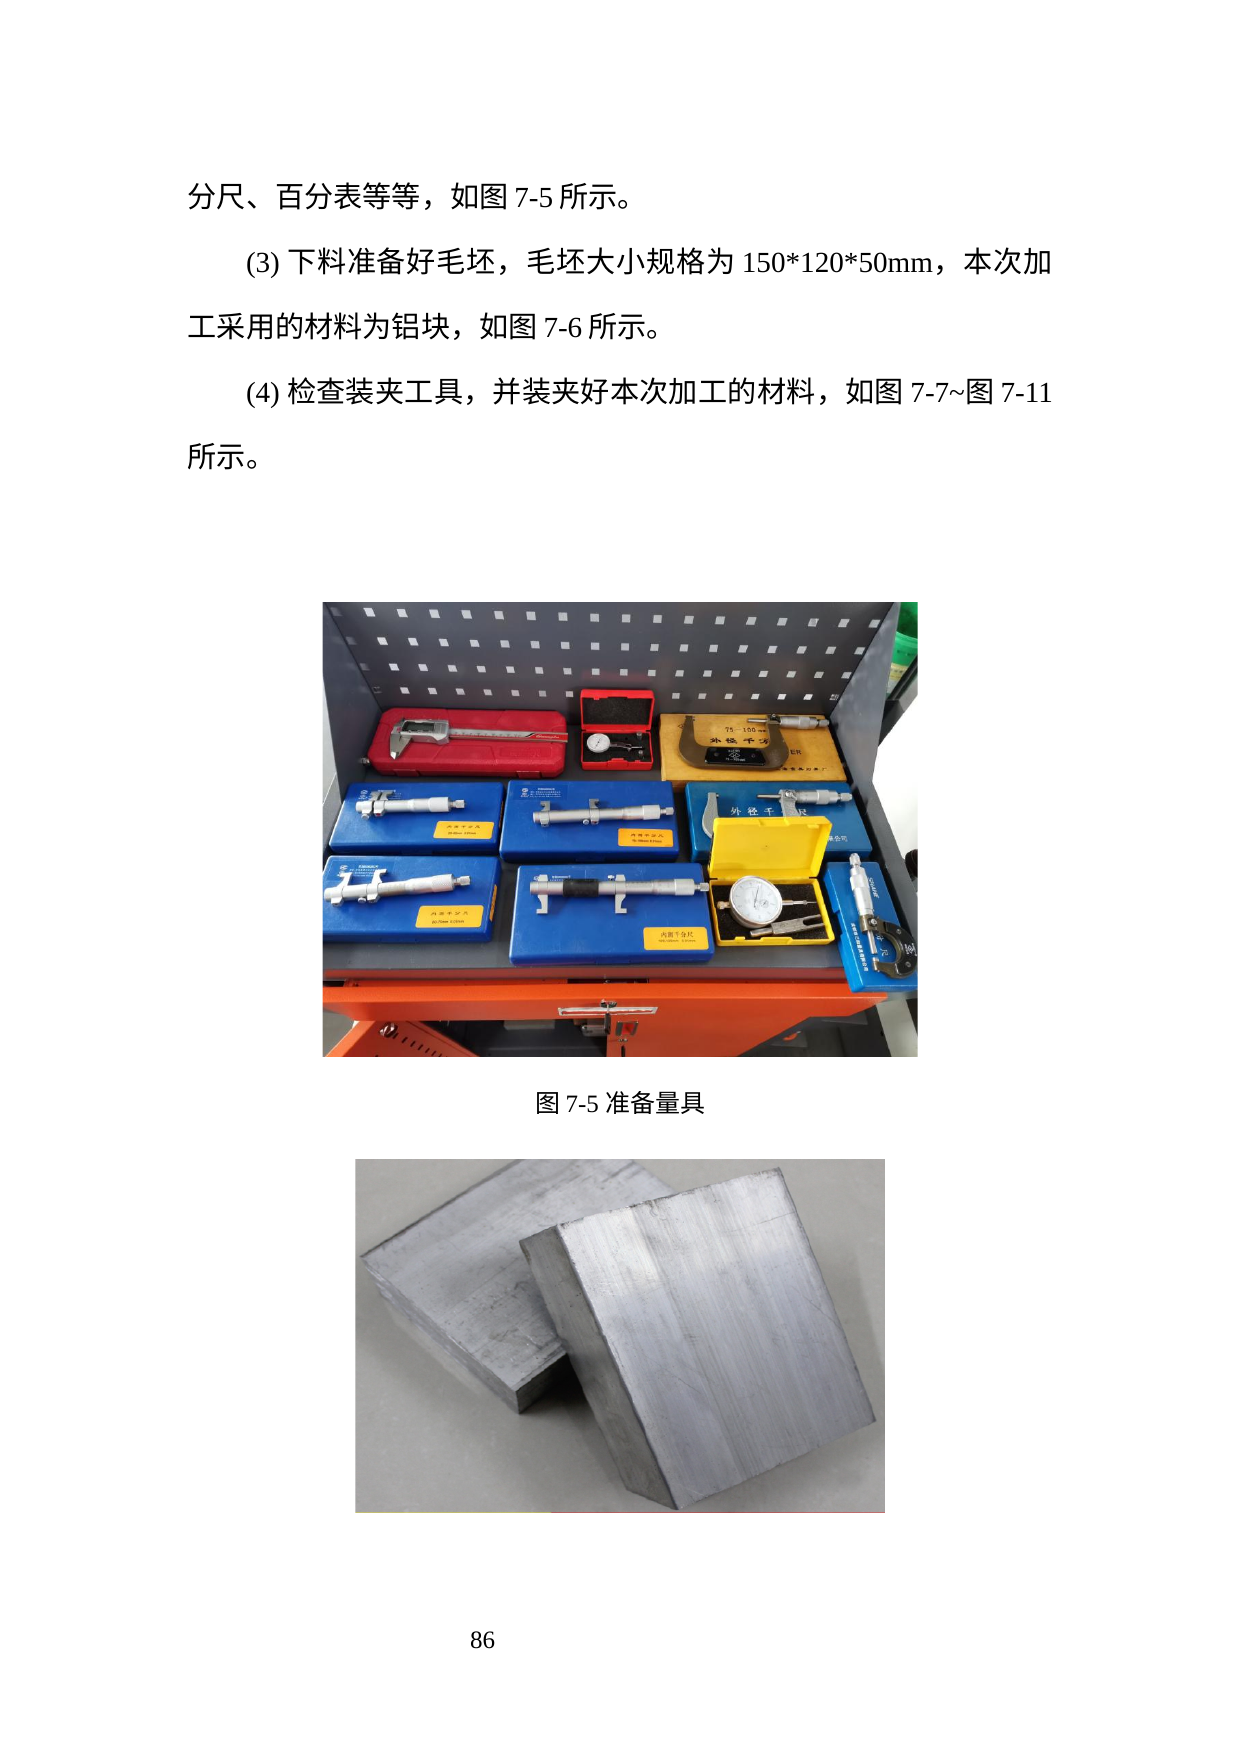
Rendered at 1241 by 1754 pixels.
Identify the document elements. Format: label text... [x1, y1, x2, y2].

picture [355, 1159, 885, 1513]
text 图7-5 准备量具 [187, 1069, 1053, 1134]
list 下料准备好毛坯，毛坯大小规格为150*120*50mm，本次加工采用的材料为铝块，如图7-6所示。 [187, 227, 1053, 357]
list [187, 162, 1053, 227]
list 检查装夹工具，并装夹好本次加工的材料，如图7-7~图7-11所示。 [187, 357, 1053, 487]
picture [322, 602, 918, 1057]
